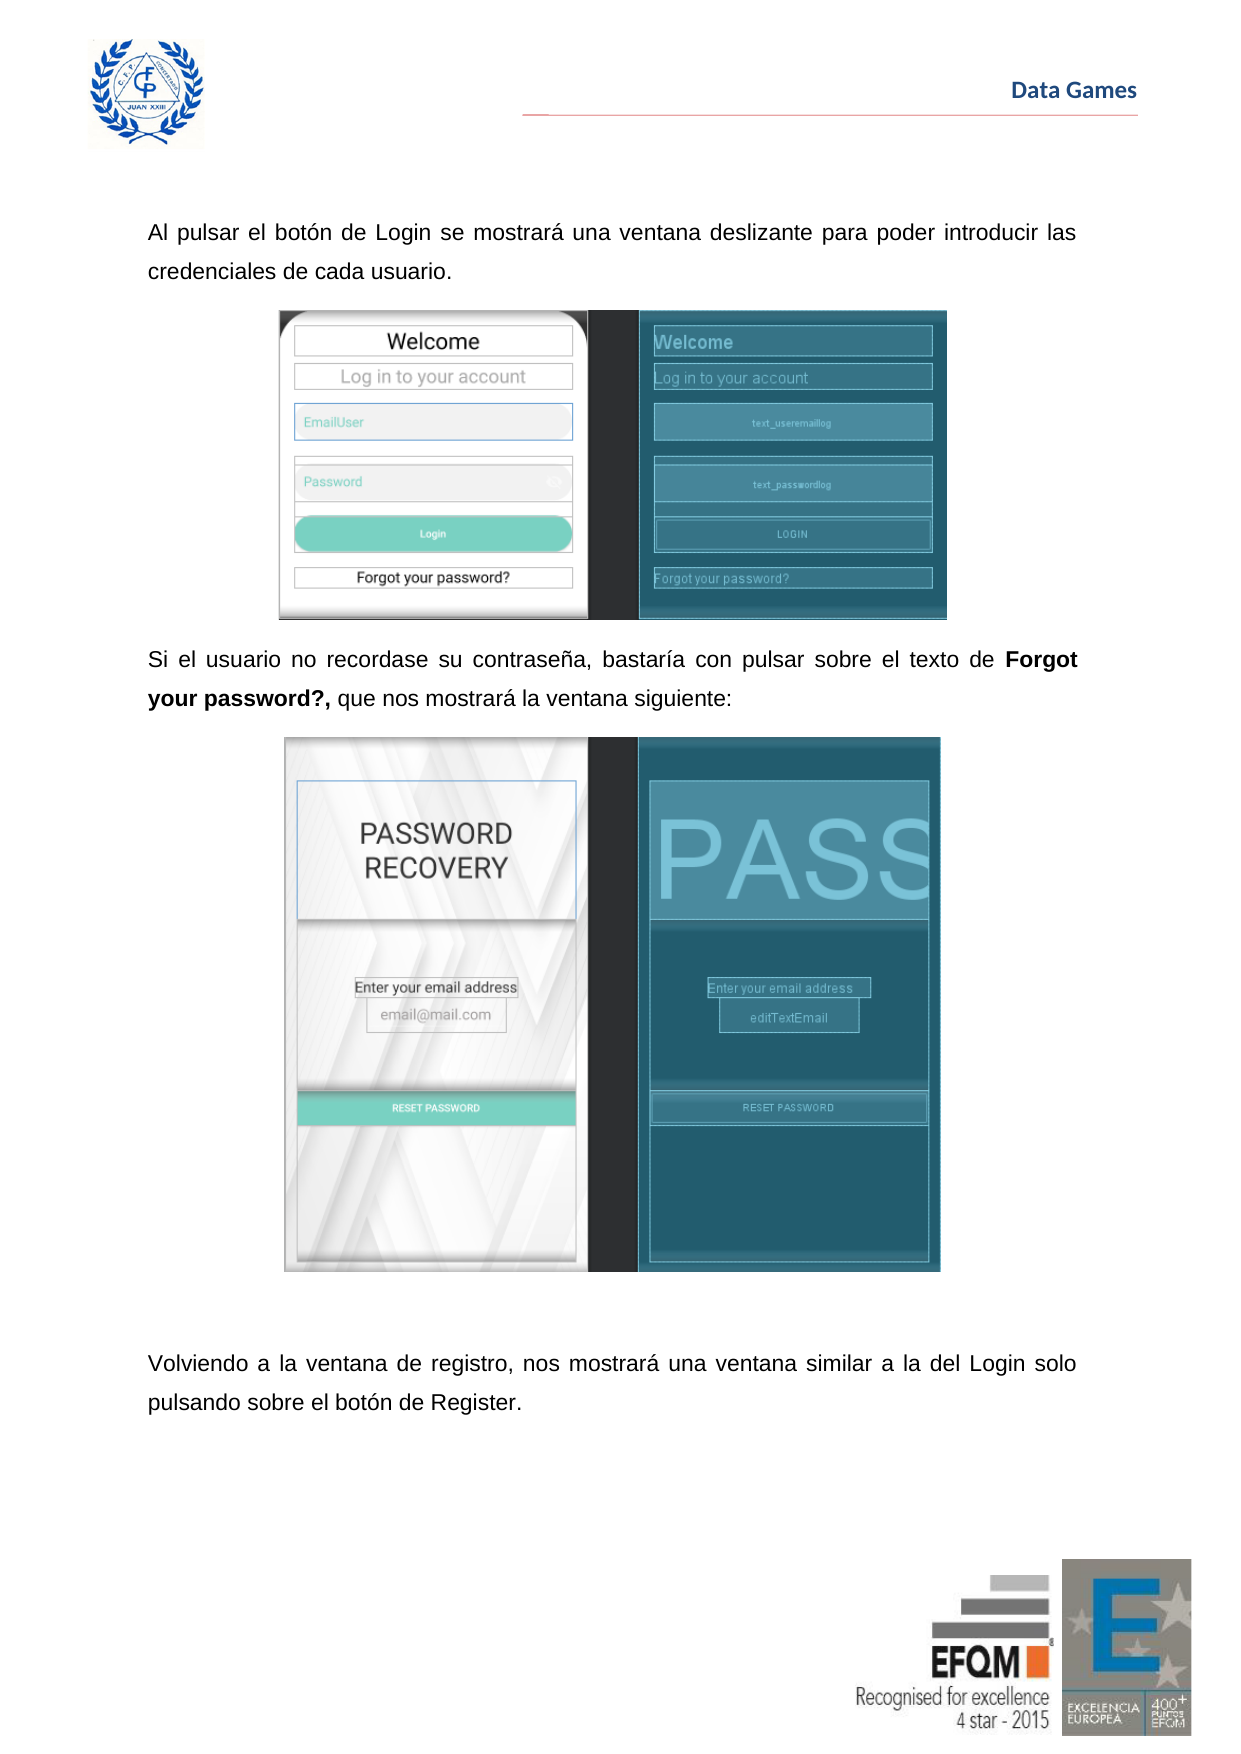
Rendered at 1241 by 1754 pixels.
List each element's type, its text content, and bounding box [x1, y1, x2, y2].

picture [1062, 1559, 1192, 1736]
picture [87, 39, 206, 152]
picture [278, 310, 947, 620]
text Volviendo a la ventana de registro, nos mostrará una ventana similar a la del Login solo pulsando sobre el botón de Register. [148, 1349, 1078, 1415]
text Al pulsar el botón de Login se mostrará una ventana deslizante para poder introducir las credenciales de cada usuario. [148, 218, 1078, 284]
text Si el usuario no recordase su contraseña, bastaría con pulsar sobre el texto de Forgot your password?, que nos mostrará la ventana siguiente: [148, 646, 1078, 711]
picture [284, 737, 941, 1272]
